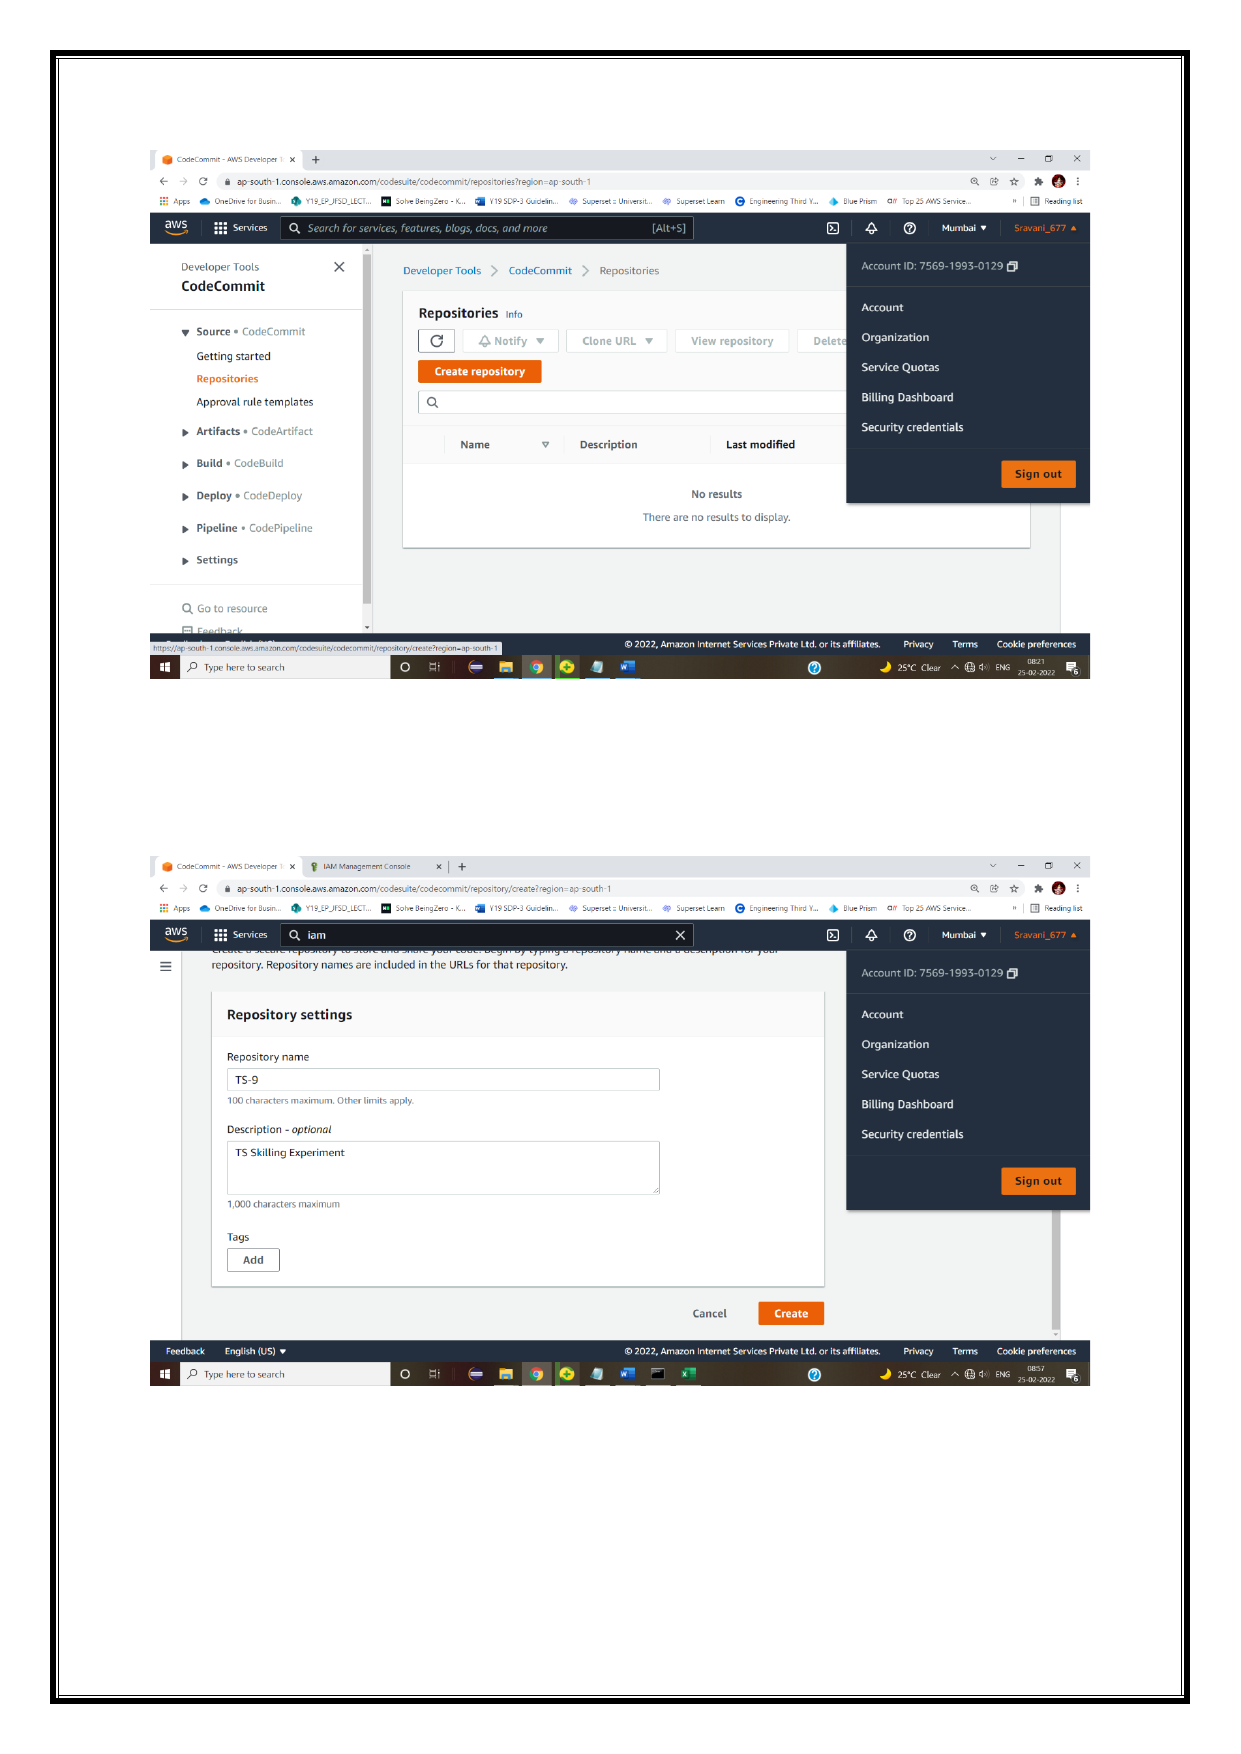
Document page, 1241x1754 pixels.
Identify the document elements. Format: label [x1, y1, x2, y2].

picture [150, 150, 1091, 679]
picture [150, 856, 1091, 1386]
